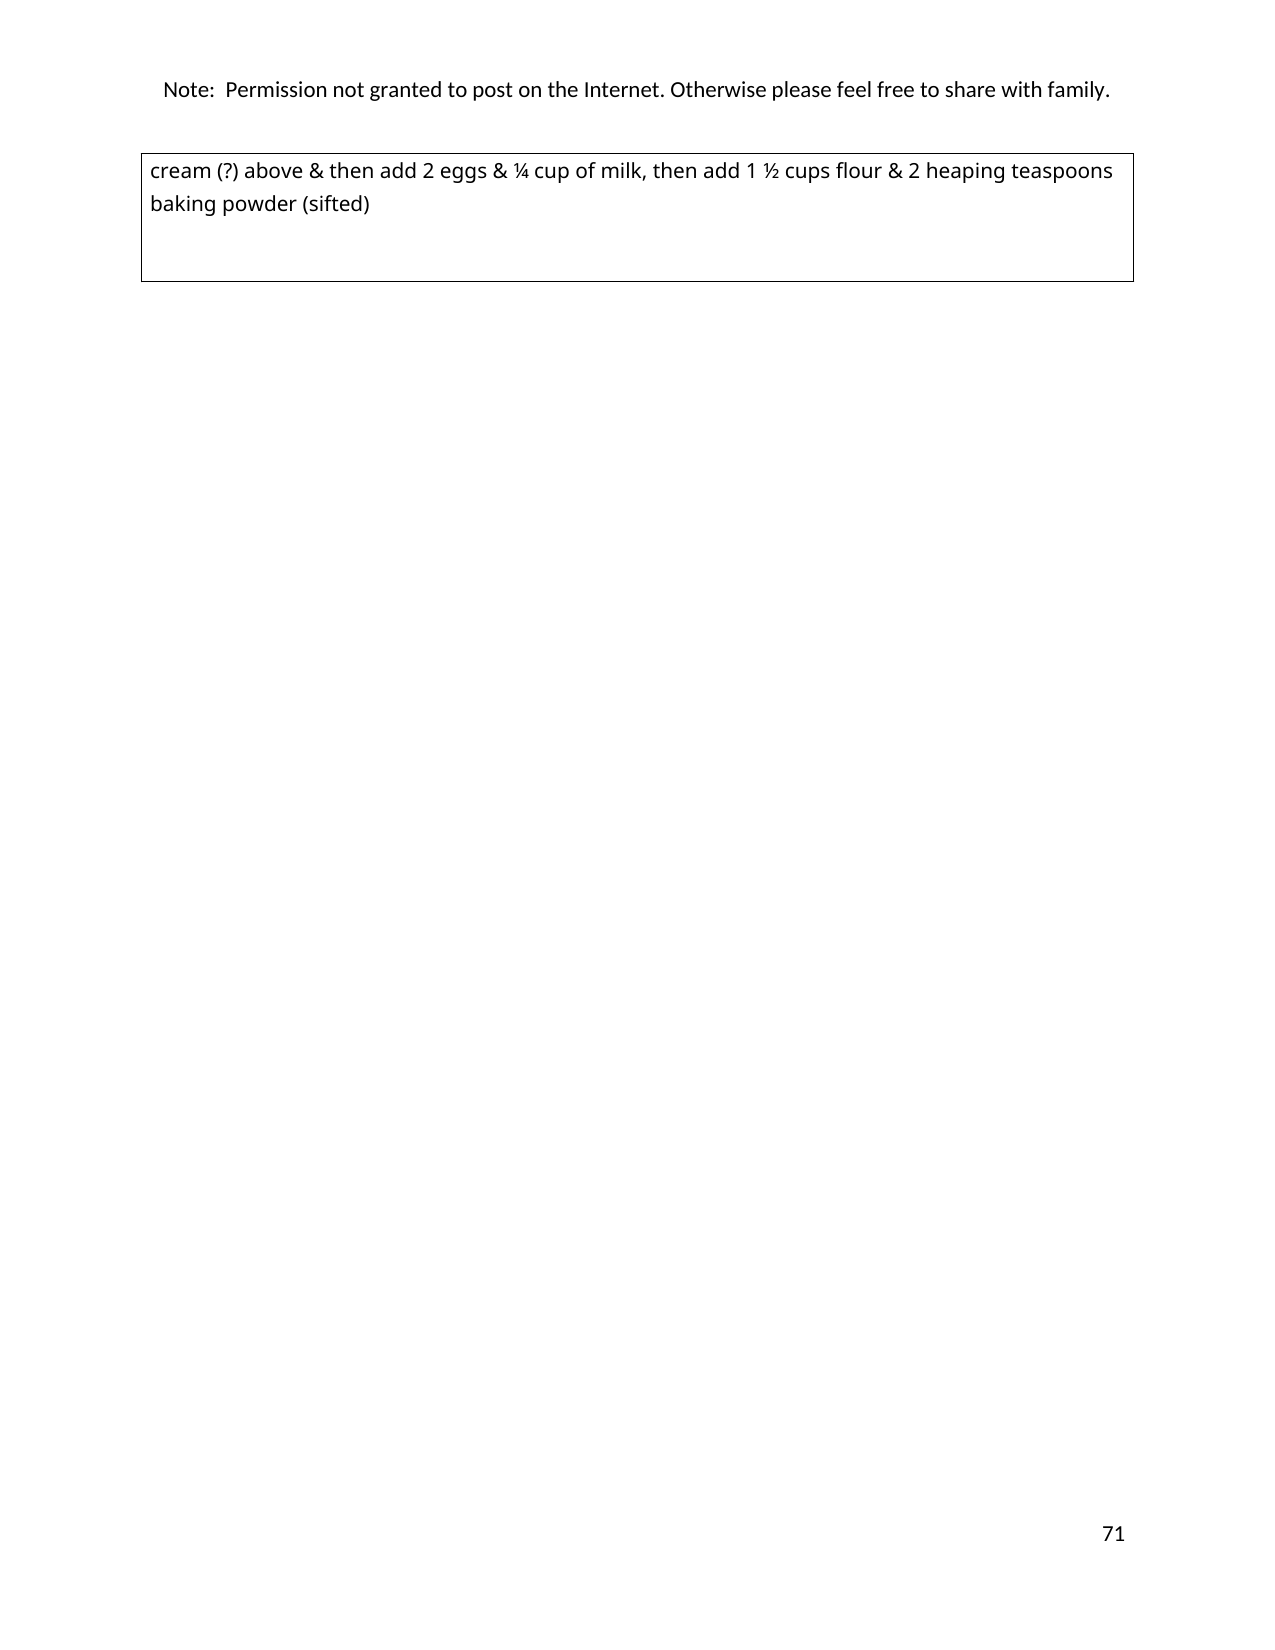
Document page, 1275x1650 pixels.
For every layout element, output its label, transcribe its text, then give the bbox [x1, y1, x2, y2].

text cream (?) above & then add 2 eggs & ¼ cup of milk, then add 1 ½ cups flour & 2 heaping teaspoons baking powder (sifted) [142, 154, 1133, 217]
